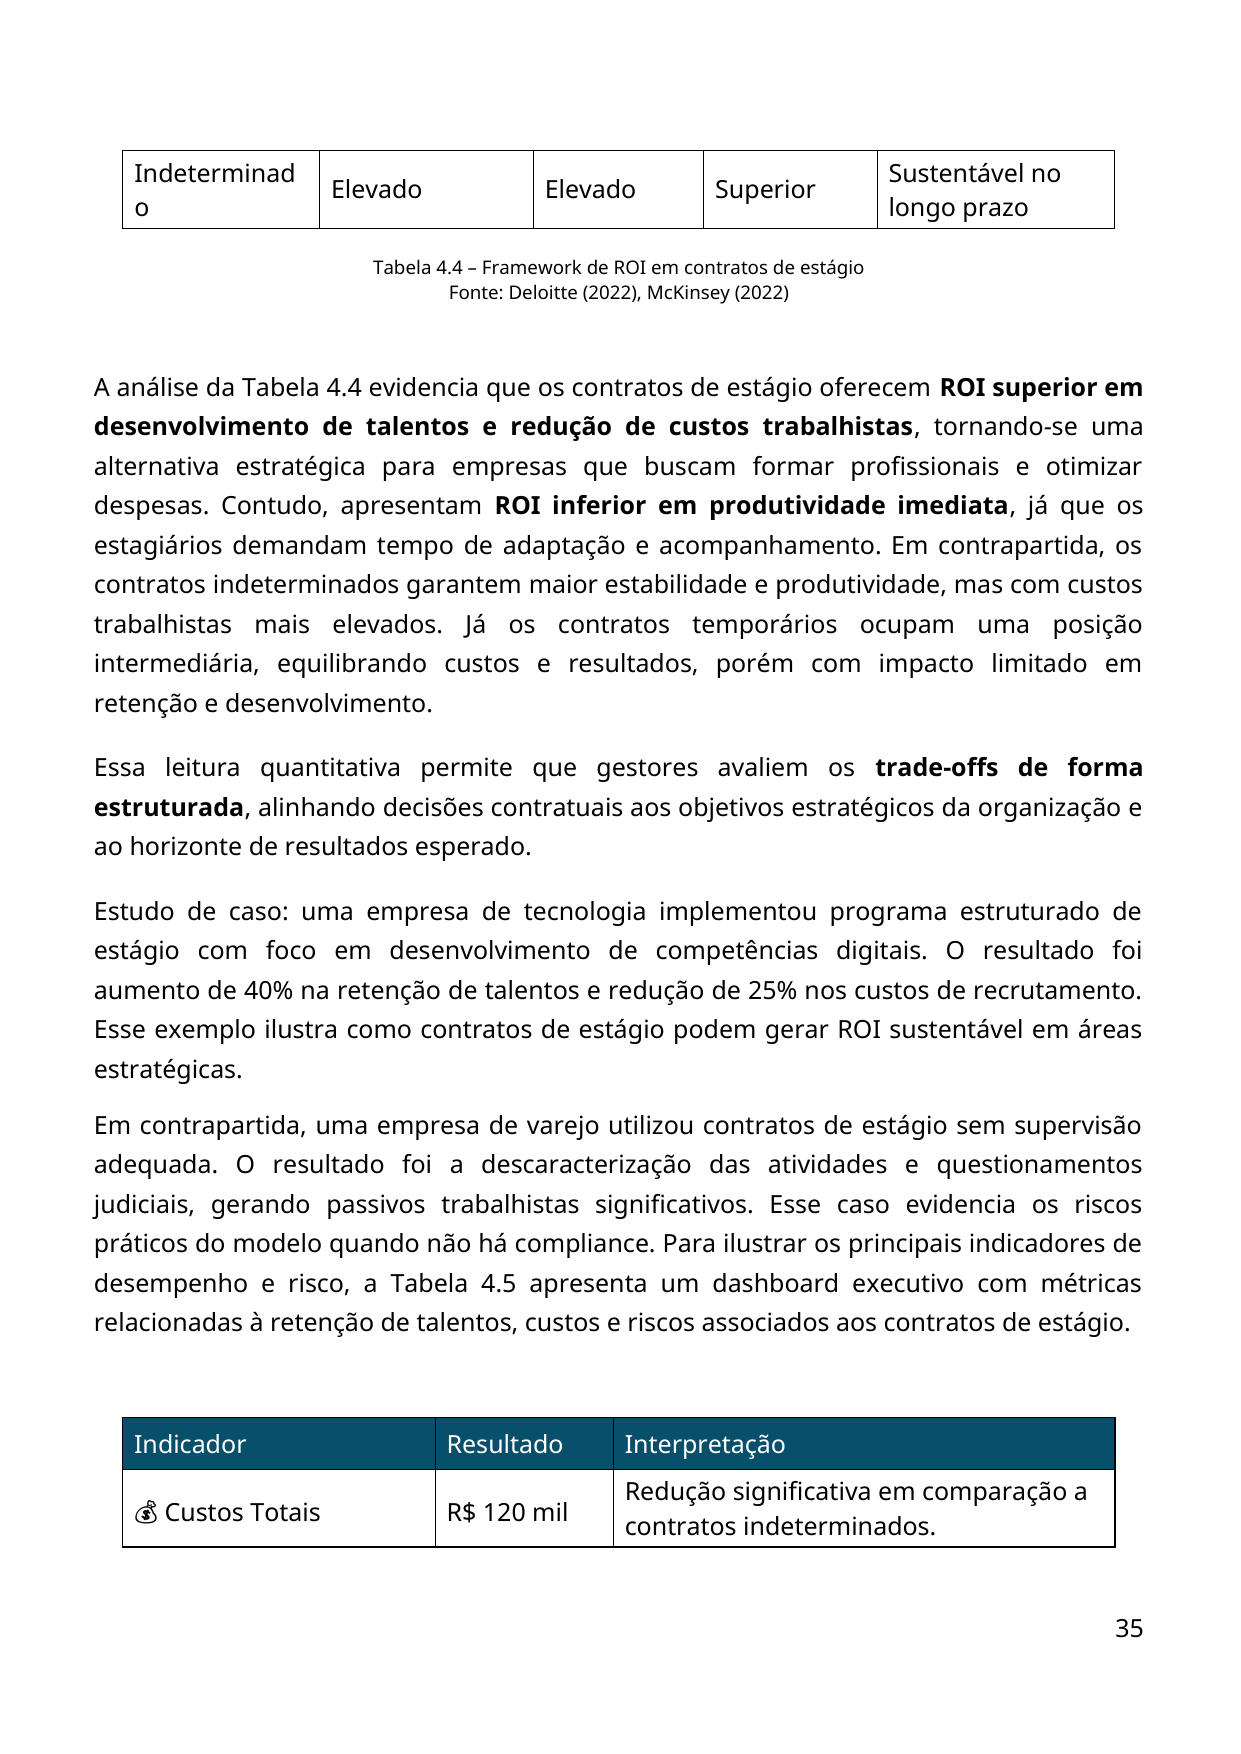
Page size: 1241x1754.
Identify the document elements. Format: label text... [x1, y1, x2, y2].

text Essa leitura quantitativa permite que gestores avaliem os trade-offs de forma estruturada, alinhando decisões contratuais aos objetivos estratégicos da organização e ao horizonte de resultados esperado. [94, 750, 1144, 863]
table_cell Elevado [320, 151, 533, 227]
text A análise da Tabela 4.4 evidencia que os contratos de estágio oferecem ROI superior em desenvolvimento de talentos e redução de custos trabalhistas, tornando-se uma alternativa estratégica para empresas que buscam formar profissionais e otimizar despesas. Contudo, apresentam ROI inferior em produtividade imediata, já que os estagiários demandam tempo de adaptação e acompanhamento. Em contrapartida, os contratos indeterminados garantem maior estabilidade e produtividade, mas com custos trabalhistas mais elevados. Já os contratos temporários ocupam uma posição intermediária, equilibrando custos e resultados, porém com impacto limitado em retenção e desenvolvimento. [94, 369, 1144, 719]
table_cell Indeterminado [123, 151, 319, 227]
table_cell R$ 120 mil [436, 1470, 613, 1546]
table_cell Elevado [534, 151, 703, 227]
table_cell Superior [704, 151, 877, 227]
table_cell Tabela 4.4 – Framework de ROI em contratos de estágio Fonte: Deloitte (2022), McKinsey (2022) [123, 229, 1115, 305]
text Estudo de caso: uma empresa de tecnologia implementou programa estruturado de estágio com foco em desenvolvimento de competências digitais. O resultado foi aumento de 40% na retenção de talentos e redução de 25% nos custos de recrutamento. Esse exemplo ilustra como contratos de estágio podem gerar ROI sustentável em áreas estratégicas. [94, 893, 1144, 1085]
table_header Resultado [436, 1418, 613, 1469]
text Em contrapartida, uma empresa de varejo utilizou contratos de estágio sem supervisão adequada. O resultado foi a descaracterização das atividades e questionamentos judiciais, gerando passivos trabalhistas significativos. Esse caso evidencia os riscos práticos do modelo quando não há compliance. Para ilustrar os principais indicadores de desempenho e risco, a Tabela 4.5 apresenta um dashboard executivo com métricas relacionadas à retenção de talentos, custos e riscos associados aos contratos de estágio. [94, 1107, 1144, 1339]
table_cell Redução significativa em comparação a contratos indeterminados. [614, 1470, 1114, 1546]
table_cell Sustentável no longo prazo [878, 151, 1114, 227]
table_header Interpretação [614, 1418, 1114, 1469]
table_cell 💰 Custos Totais [123, 1470, 435, 1546]
table_header Indicador [123, 1418, 435, 1469]
